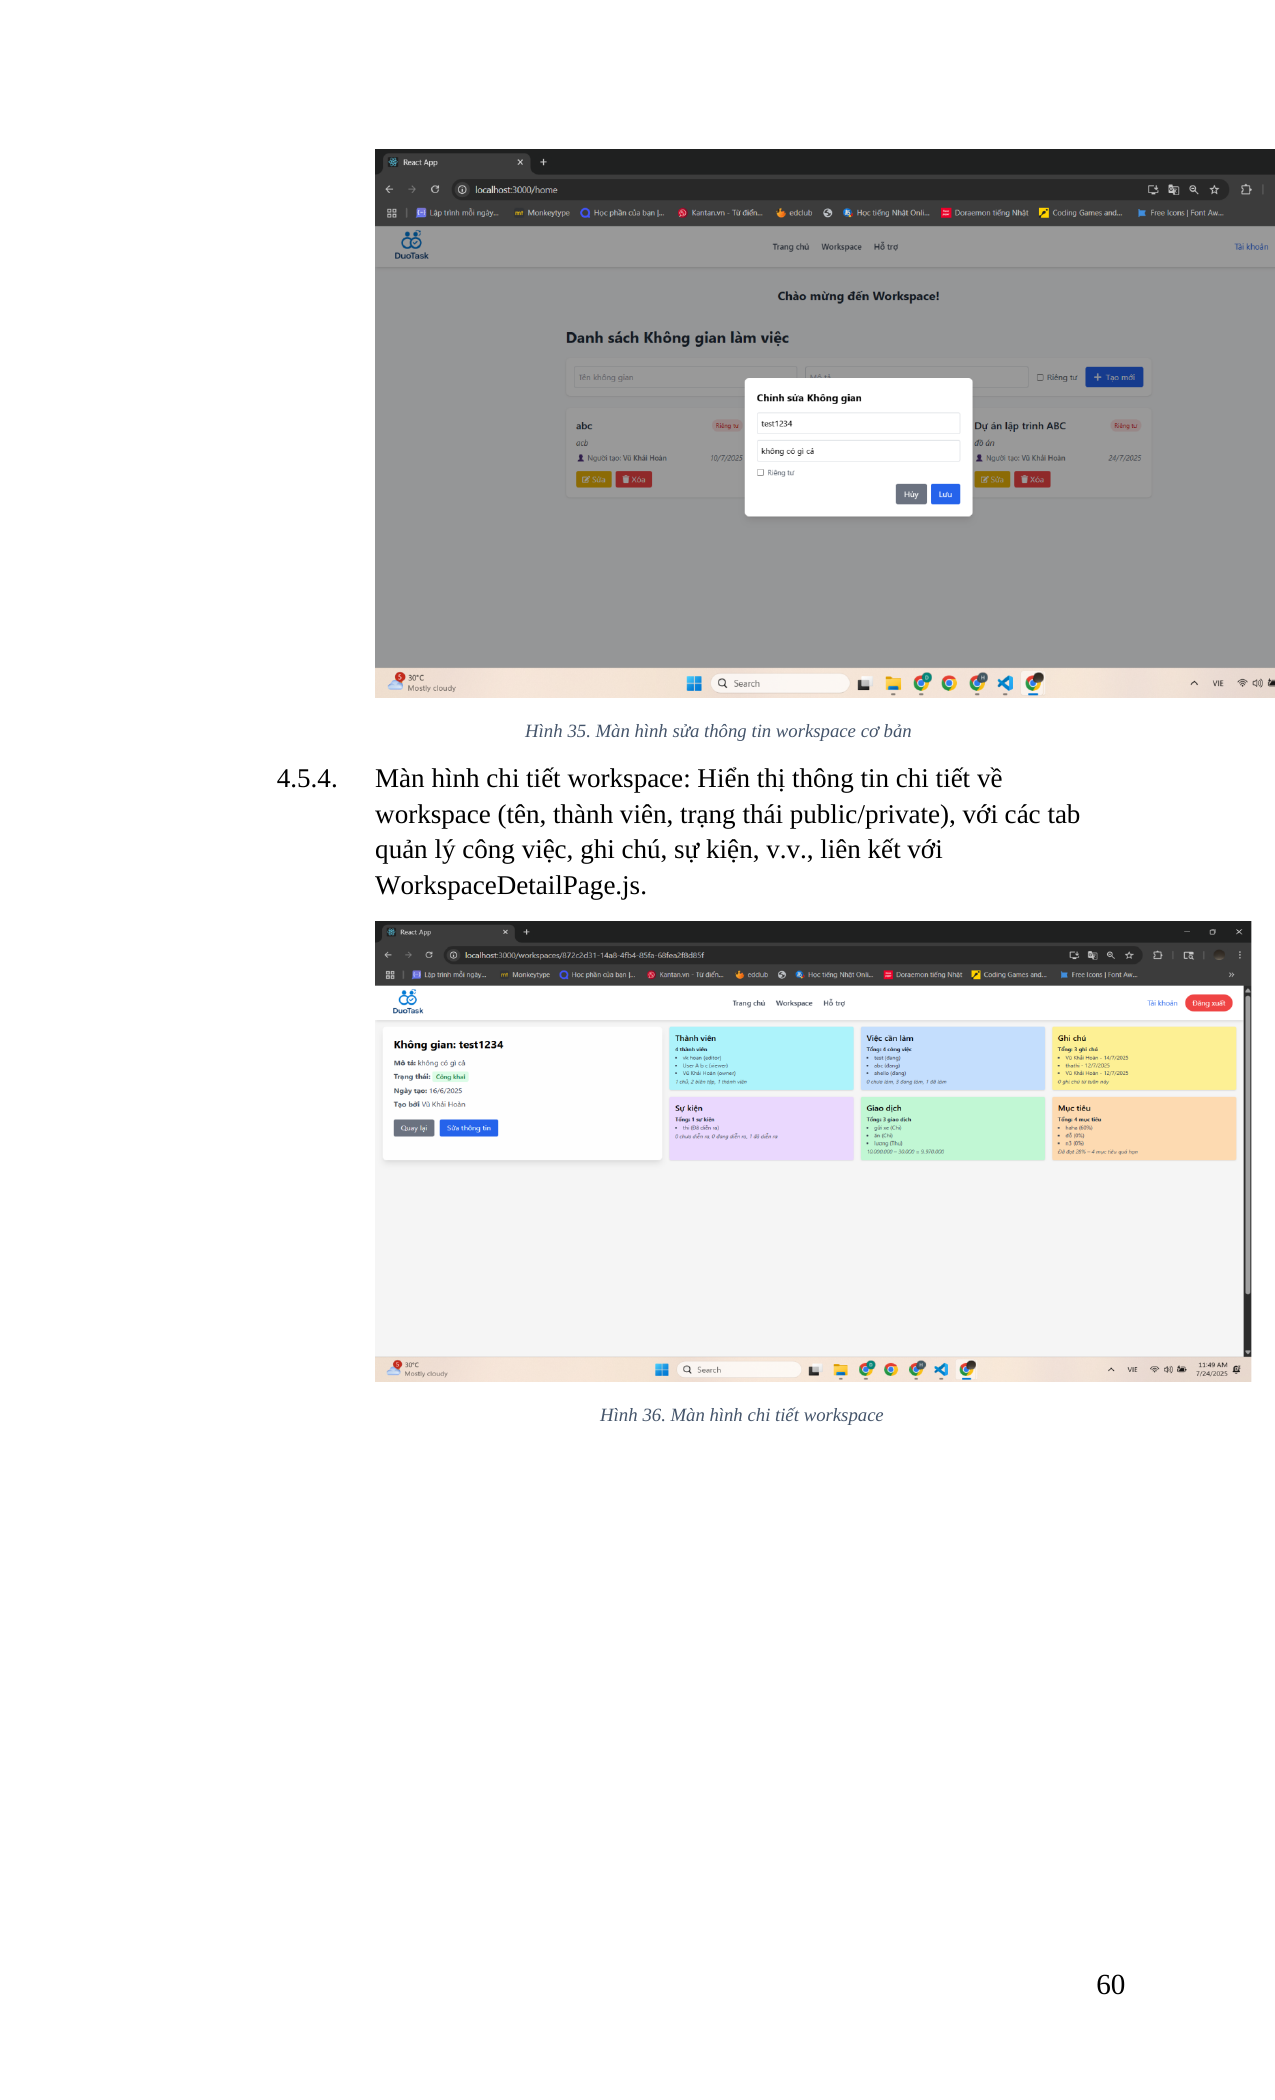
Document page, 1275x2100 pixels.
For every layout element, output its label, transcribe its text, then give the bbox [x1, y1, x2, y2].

picture [375, 149, 1275, 698]
picture [375, 921, 1252, 1382]
text Hình 35. Màn hình sửa thông tin workspace cơ bản [450, 719, 1125, 741]
list Màn hình chi tiết workspace: Hiển thị thông tin chi tiết về workspace (tên, thành viên, trạng thái public/private), với các tab quản lý công việc, ghi chú, sự kiện, v.v., liên kết với WorkspaceDetailPage.js. [337, 762, 1125, 900]
text Hình 36. Màn hình chi tiết workspace [525, 1404, 1125, 1425]
